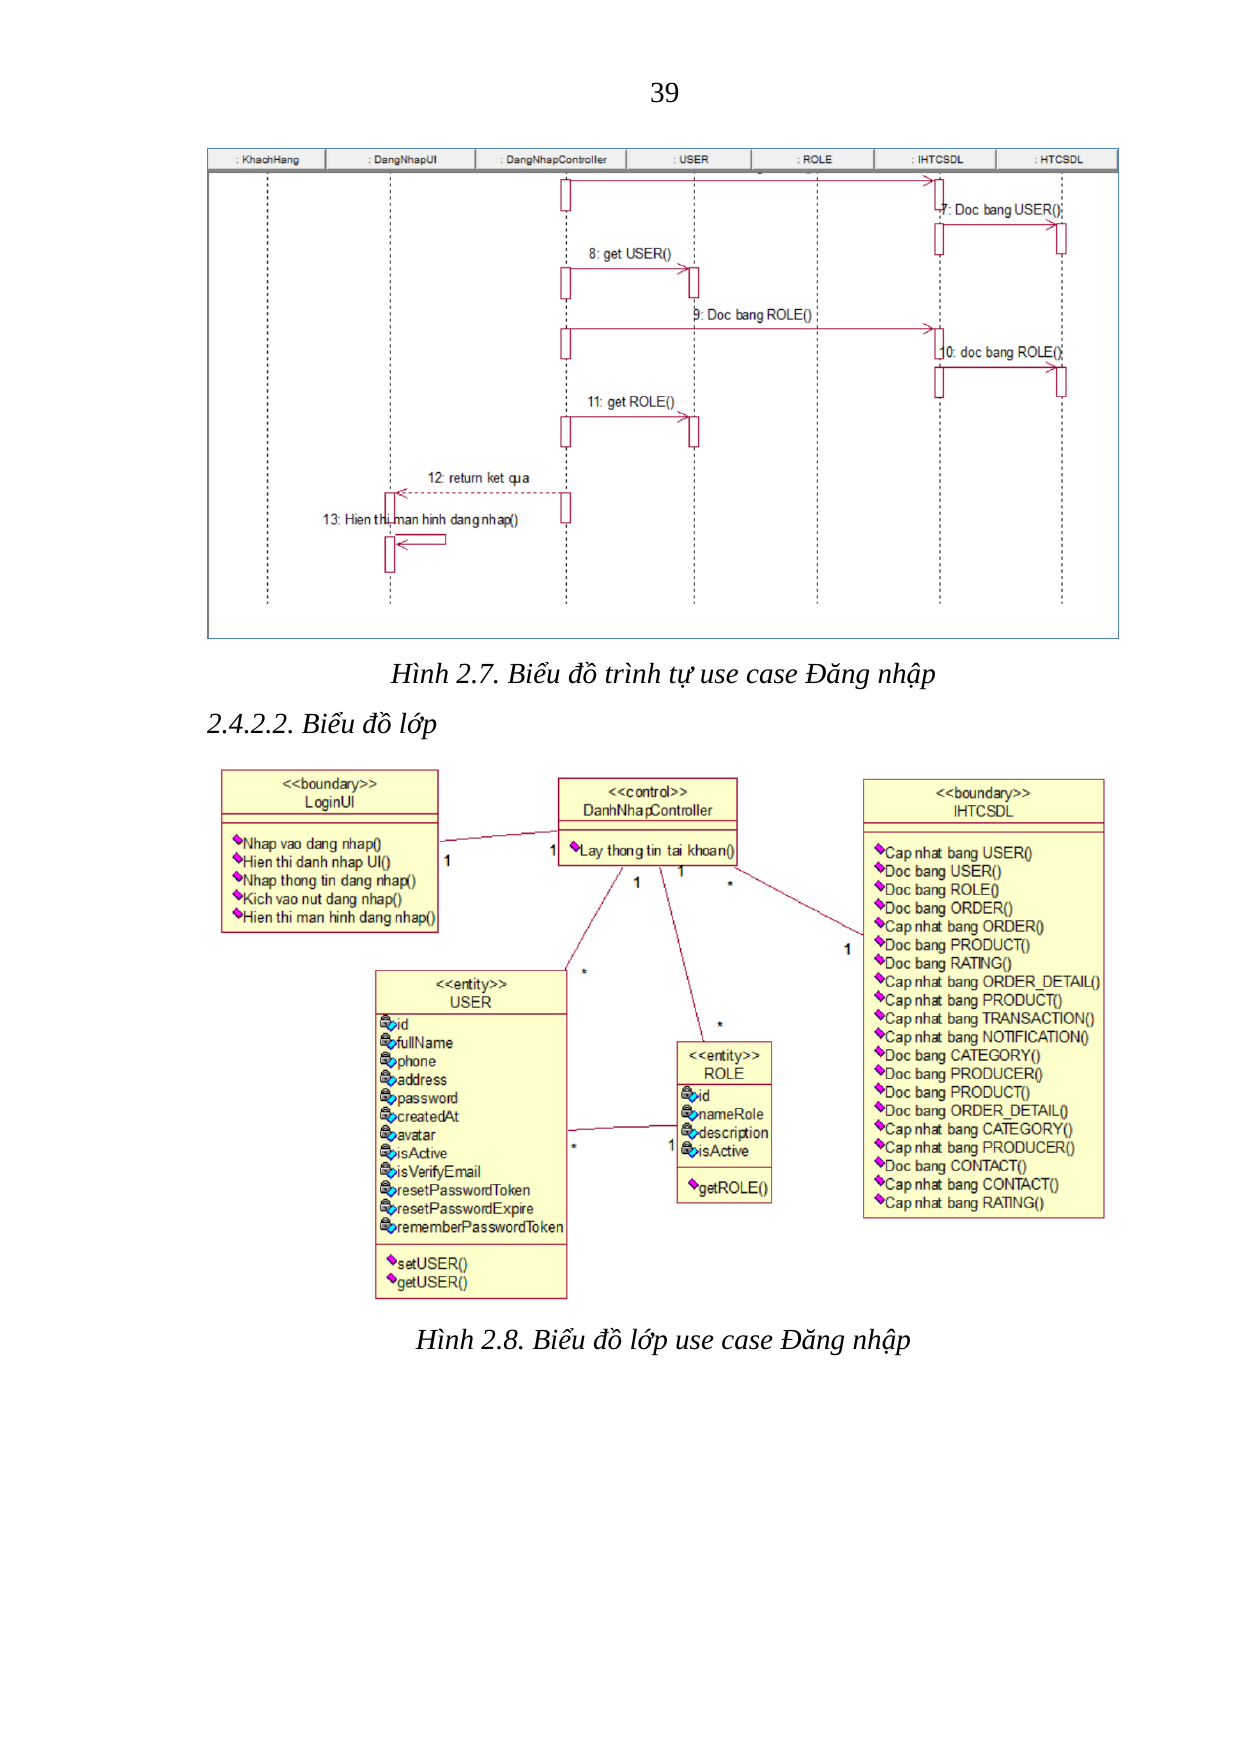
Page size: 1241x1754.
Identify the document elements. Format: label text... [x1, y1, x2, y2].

picture [208, 149, 1118, 638]
text 2.4.2.2. Biểu đồ lớp [207, 707, 1122, 740]
picture [206, 756, 1123, 1306]
